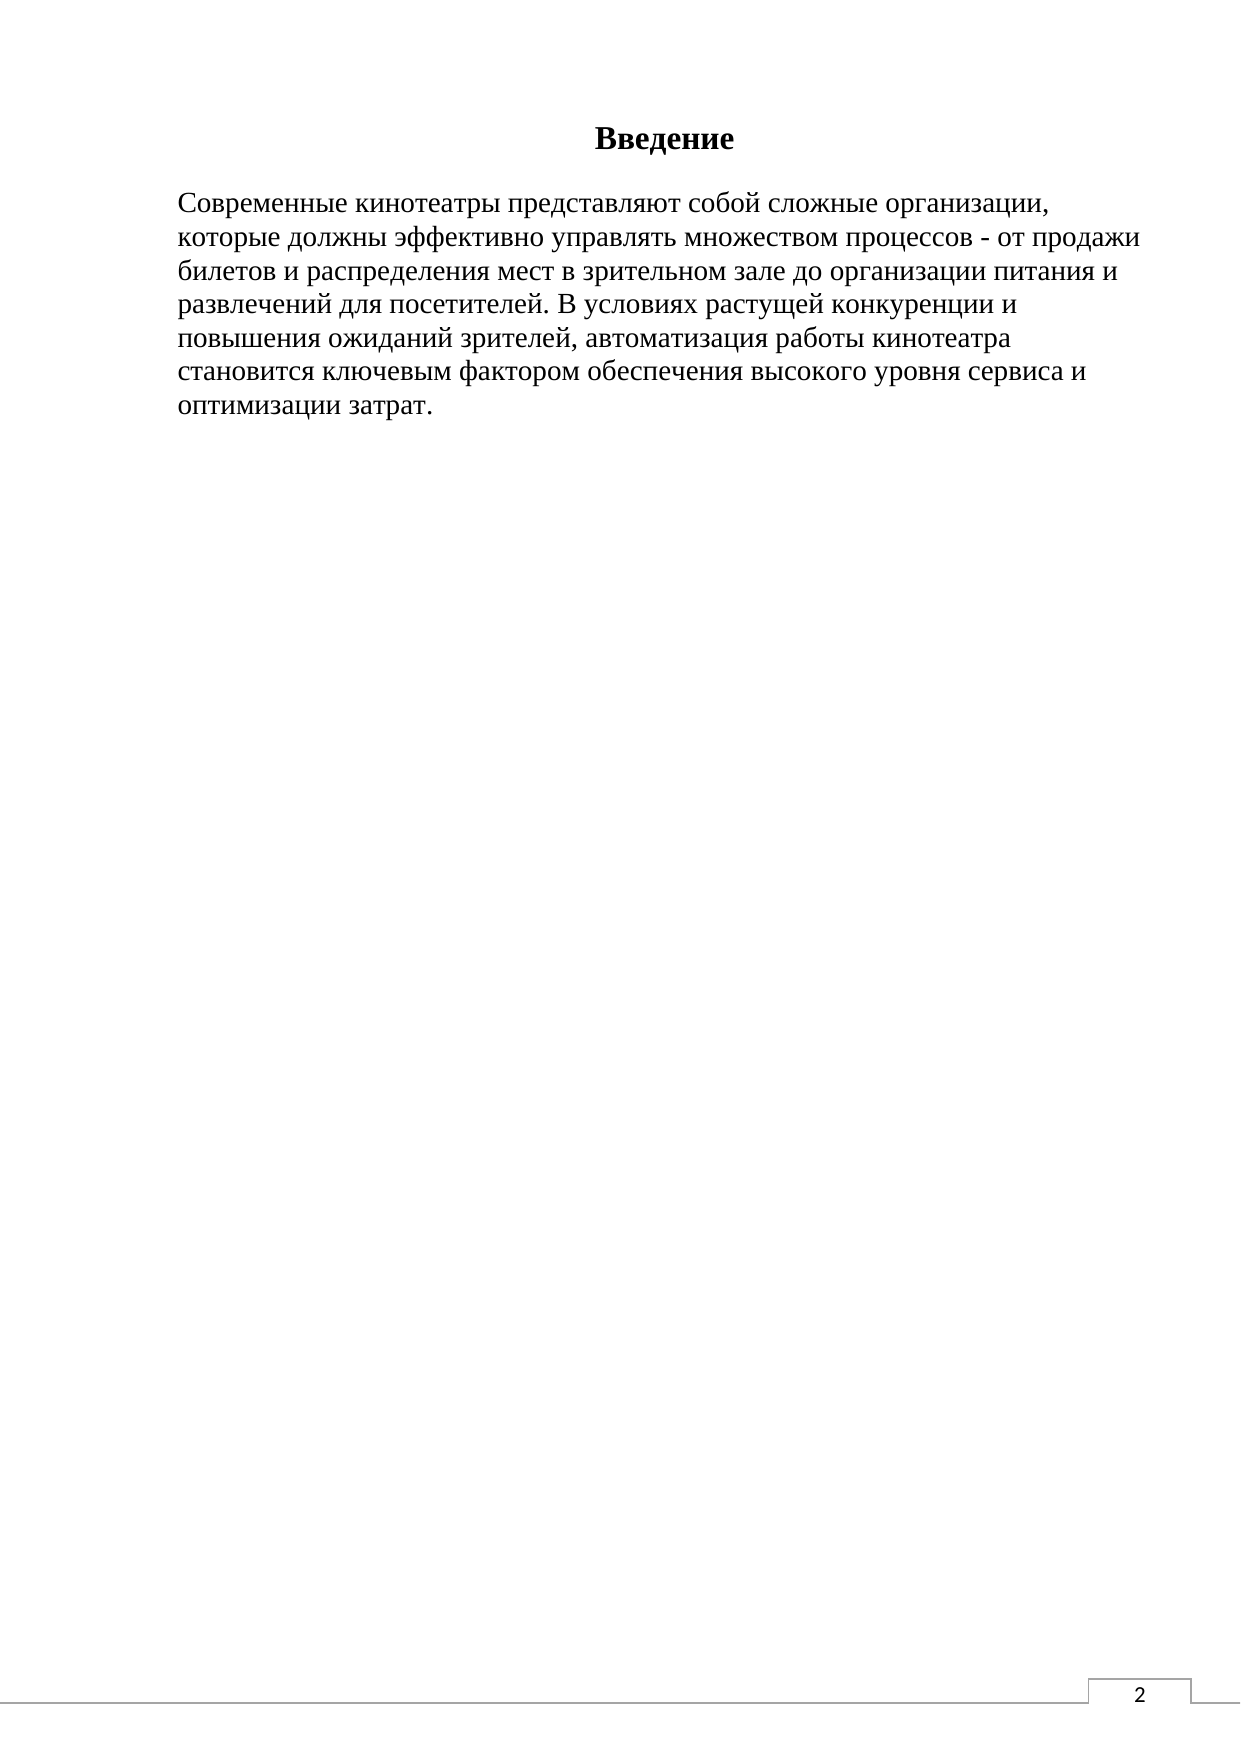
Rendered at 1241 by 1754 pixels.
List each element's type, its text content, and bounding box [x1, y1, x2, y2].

subtitle Современные кинотеатры представляют собой сложные организации, которые должны эффективно управлять множеством процессов - от продажи билетов и распределения мест в зрительном зале до организации питания и развлечений для посетителей. В условиях растущей конкуренции и повышения ожиданий зрителей, автоматизация работы кинотеатра становится ключевым фактором обеспечения высокого уровня сервиса и оптимизации затрат. [177, 186, 1152, 420]
subtitle Введение [177, 118, 1152, 156]
